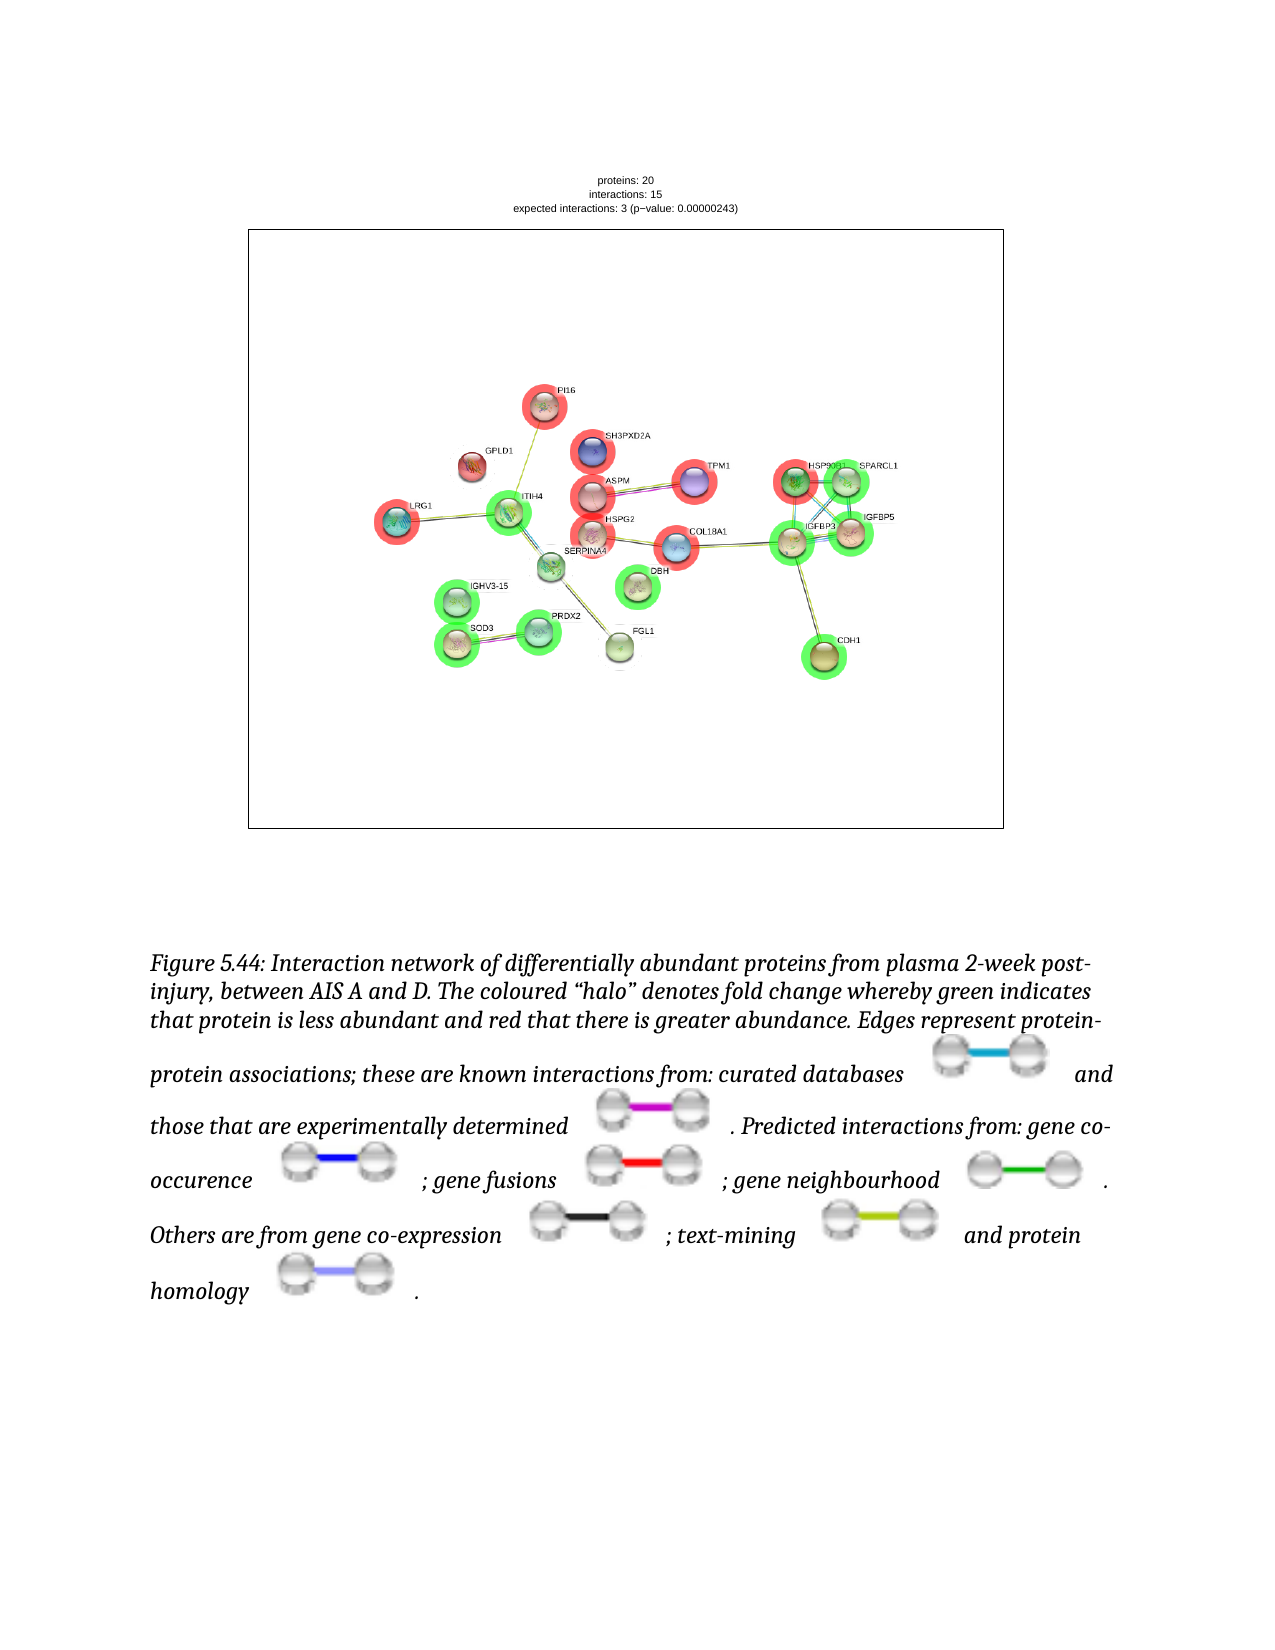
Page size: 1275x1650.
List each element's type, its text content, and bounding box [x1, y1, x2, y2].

text Figure 5.44: Interaction network of differentially abundant proteins from plasma 2-week post-injury, between AIS A and D. The coloured “halo” denotes fold change whereby green indicates that protein is less abundant and red that there is greater abundance. Edges represent protein-protein associations; these are known interactions from: curated databases and those that are experimentally determined . Predicted interactions from: gene co-occurence ; gene fusions ; gene neighbourhood . Others are from gene co-expression ; text-mining and protein homology . [150, 948, 1125, 1306]
picture [526, 1197, 648, 1244]
picture [820, 1195, 940, 1244]
picture [581, 1143, 704, 1189]
picture [929, 1034, 1050, 1083]
picture [593, 1088, 712, 1135]
picture [964, 1149, 1086, 1189]
picture [276, 1141, 404, 1189]
picture [273, 1249, 397, 1300]
